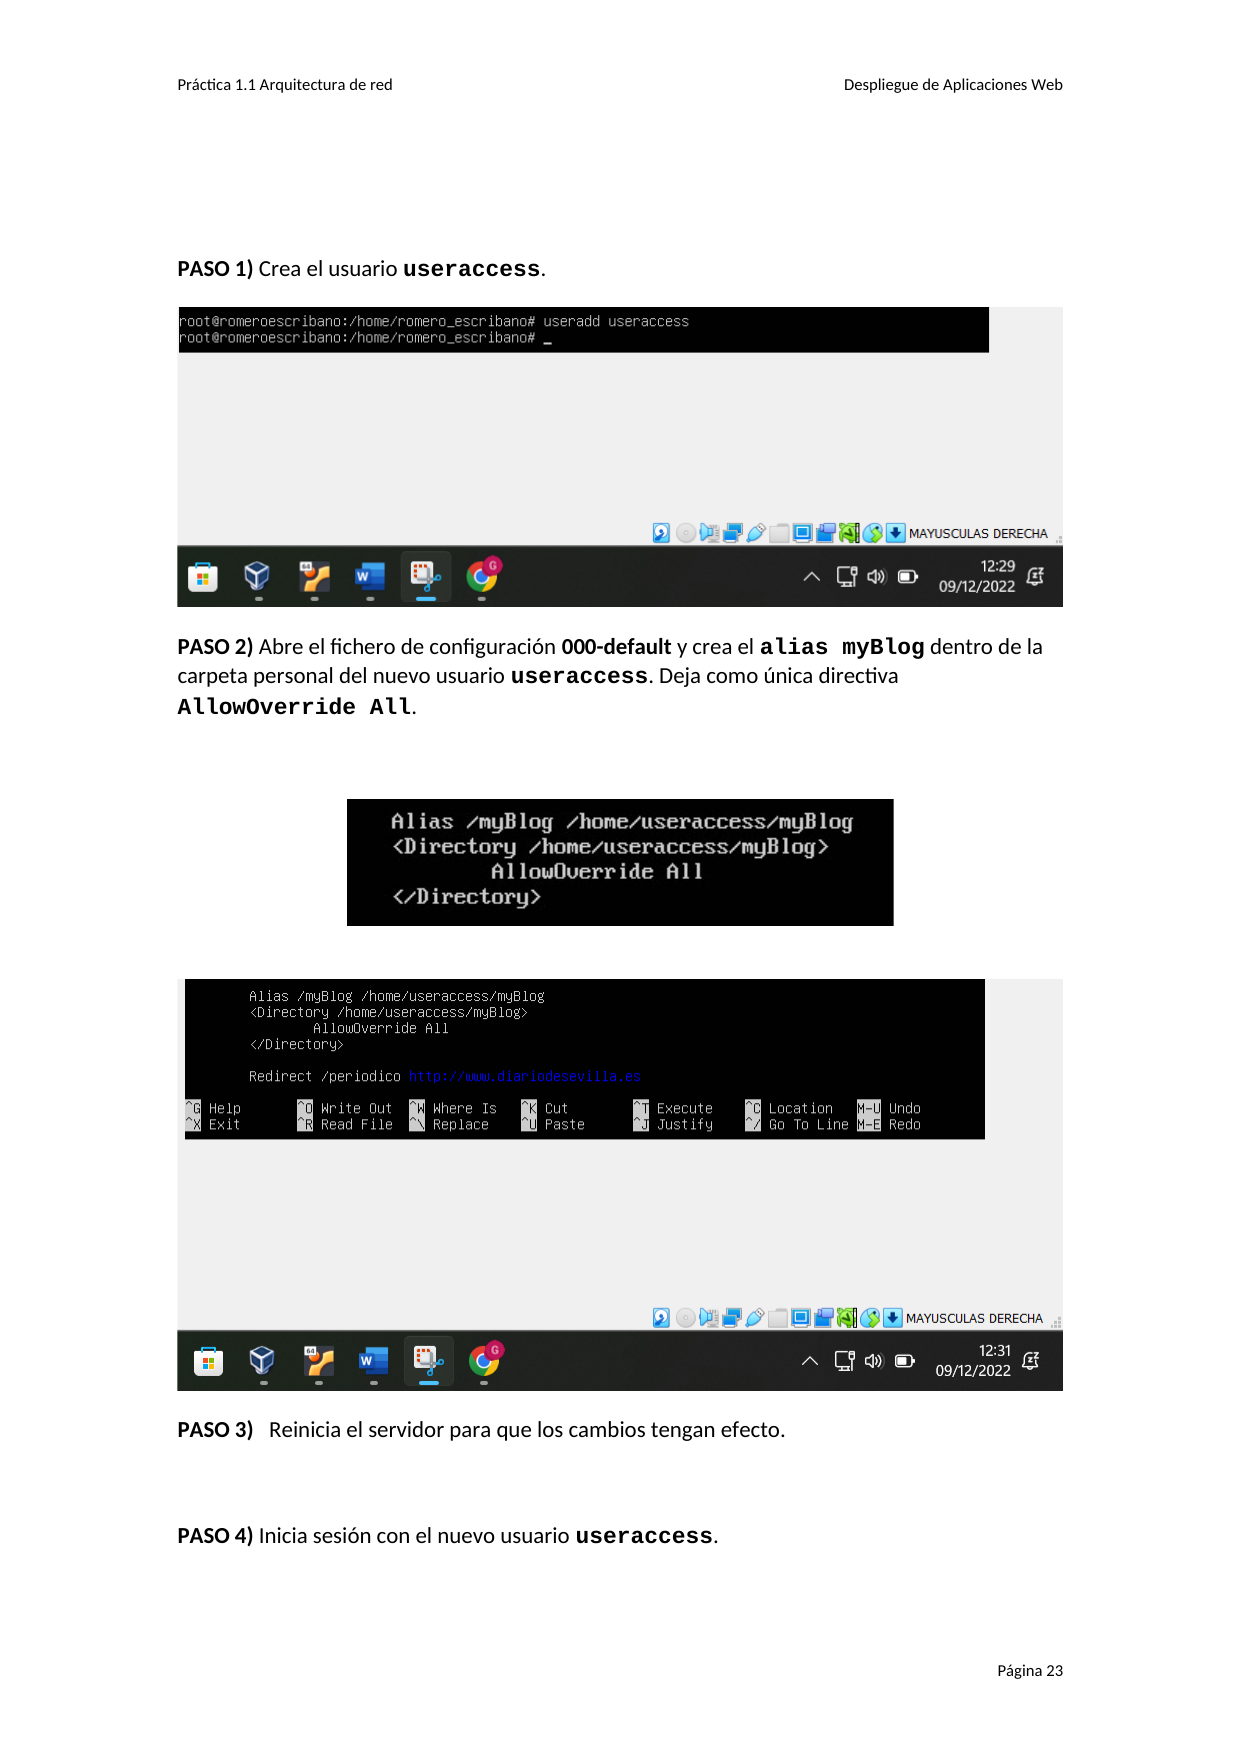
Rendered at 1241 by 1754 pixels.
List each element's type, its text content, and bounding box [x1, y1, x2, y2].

picture [177, 307, 1063, 607]
text PASO 3) Reinicia el servidor para que los cambios tengan efecto. [177, 1416, 1063, 1443]
text PASO 2) Abre el fichero de configuración 000-default y crea el alias myBlog dentro de la carpeta personal del nuevo usuario useraccess. Deja como única directiva AllowOverride All. [177, 632, 1063, 722]
text PASO 1) Crea el usuario useraccess. [177, 254, 1063, 283]
picture [347, 799, 894, 926]
text PASO 4) Inicia sesión con el nuevo usuario useraccess. [177, 1522, 1063, 1551]
picture [177, 979, 1063, 1391]
